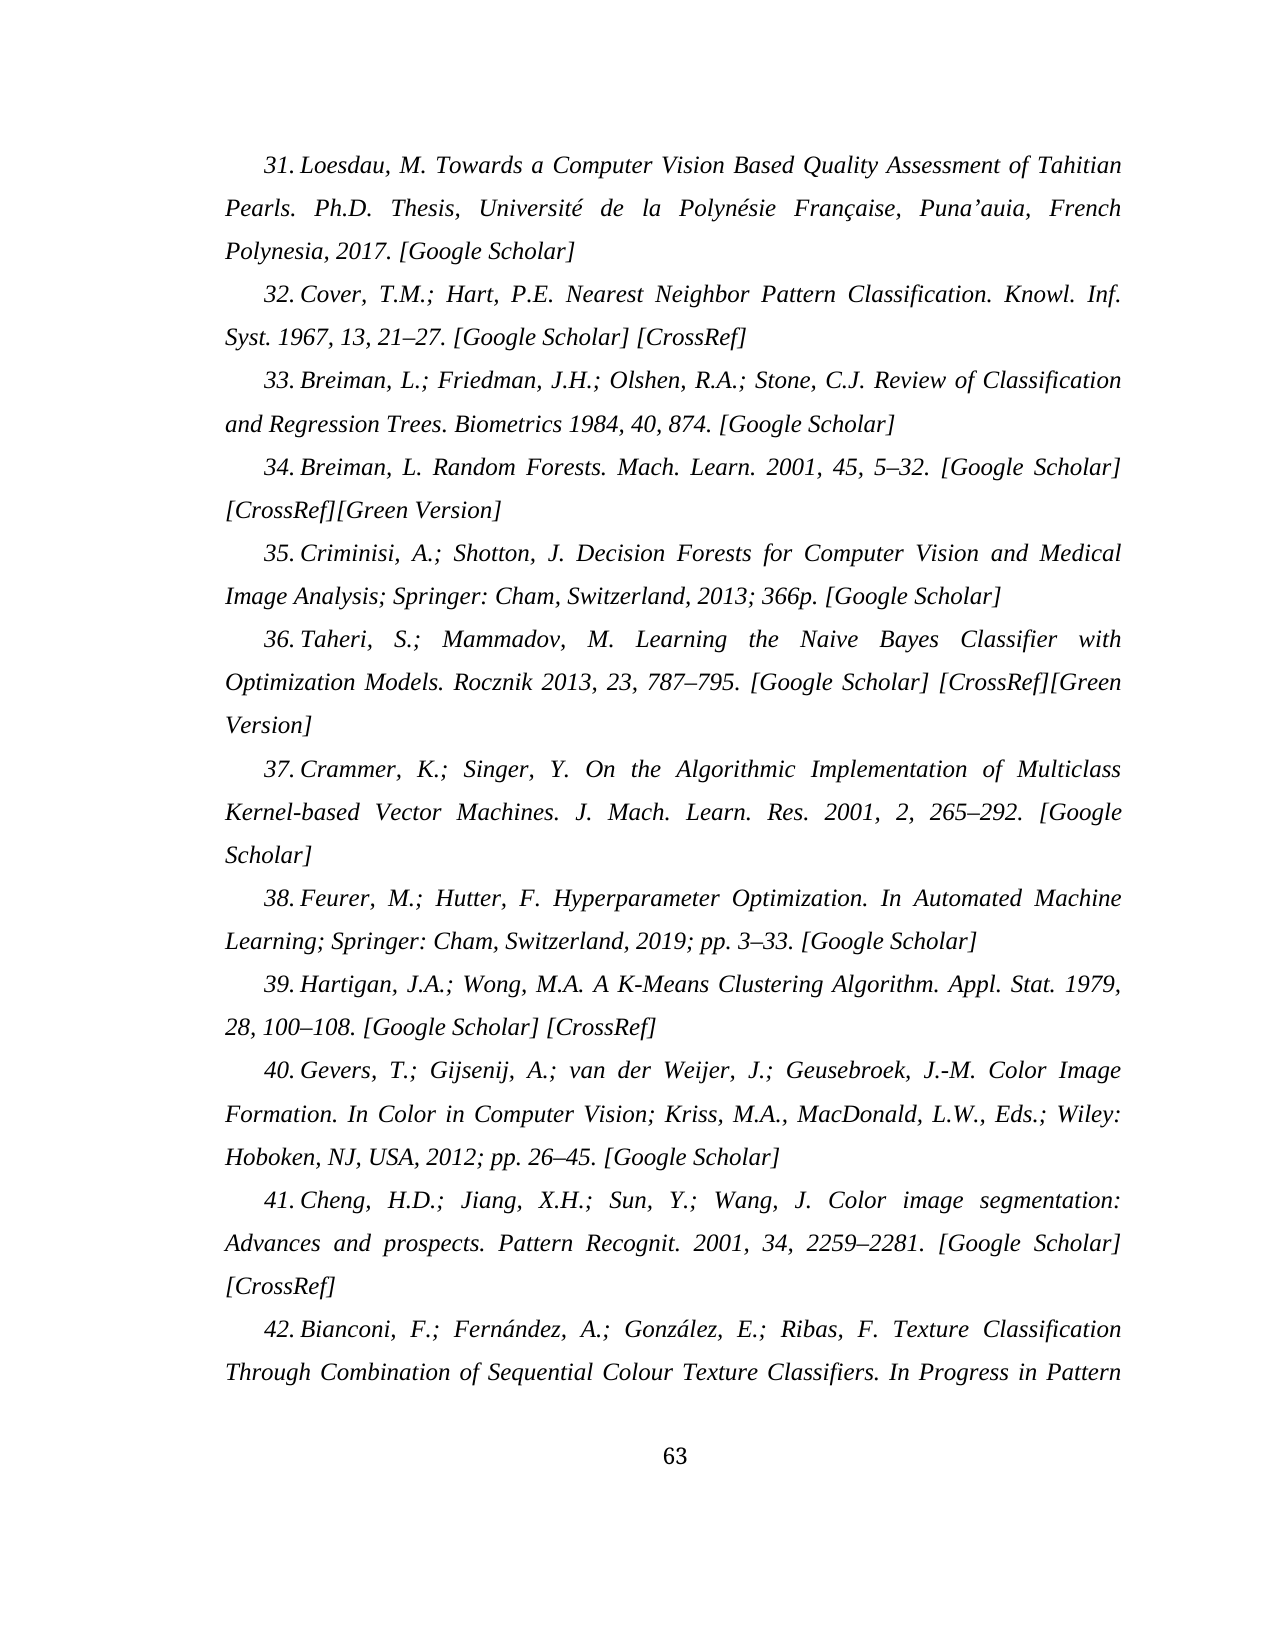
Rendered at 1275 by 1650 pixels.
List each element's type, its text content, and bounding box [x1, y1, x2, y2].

list Breiman, L.; Friedman, J.H.; Olshen, R.A.; Stone, C.J. Review of Classification and Regression Trees. Biometrics 1984, 40, 874. [Google Scholar] [225, 366, 1125, 437]
list Hartigan, J.A.; Wong, M.A. A K-Means Clustering Algorithm. Appl. Stat. 1979, 28, 100–108. [Google Scholar] [CrossRef] [225, 969, 1125, 1041]
list Cheng, H.D.; Jiang, X.H.; Sun, Y.; Wang, J. Color image segmentation: Advances and prospects. Pattern Recognit. 2001, 34, 2259–2281. [Google Scholar] [CrossRef] [225, 1185, 1125, 1300]
list Gevers, T.; Gijsenij, A.; van der Weijer, J.; Geusebroek, J.-M. Color Image Formation. In Color in Computer Vision; Kriss, M.A., MacDonald, L.W., Eds.; Wiley: Hoboken, NJ, USA, 2012; pp. 26–45. [Google Scholar] [225, 1056, 1125, 1171]
list Taheri, S.; Mammadov, M. Learning the Naive Bayes Classifier with Optimization Models. Rocznik 2013, 23, 787–795. [Google Scholar] [CrossRef][Green Version] [225, 624, 1125, 739]
list Breiman, L. Random Forests. Mach. Learn. 2001, 45, 5–32. [Google Scholar] [CrossRef][Green Version] [225, 452, 1125, 524]
list Feurer, M.; Hutter, F. Hyperparameter Optimization. In Automated Machine Learning; Springer: Cham, Switzerland, 2019; pp. 3–33. [Google Scholar] [225, 883, 1125, 955]
list Criminisi, A.; Shotton, J. Decision Forests for Computer Vision and Medical Image Analysis; Springer: Cham, Switzerland, 2013; 366p. [Google Scholar] [225, 538, 1125, 610]
list Loesdau, M. Towards a Computer Vision Based Quality Assessment of Tahitian Pearls. Ph.D. Thesis, Université de la Polynésie Française, Puna’auia, French Polynesia, 2017. [Google Scholar] [225, 150, 1125, 265]
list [225, 1314, 1125, 1386]
list Crammer, K.; Singer, Y. On the Algorithmic Implementation of Multiclass Kernel-based Vector Machines. J. Mach. Learn. Res. 2001, 2, 265–292. [Google Scholar] [225, 754, 1125, 869]
list Cover, T.M.; Hart, P.E. Nearest Neighbor Pattern Classification. Knowl. Inf. Syst. 1967, 13, 21–27. [Google Scholar] [CrossRef] [225, 279, 1125, 351]
